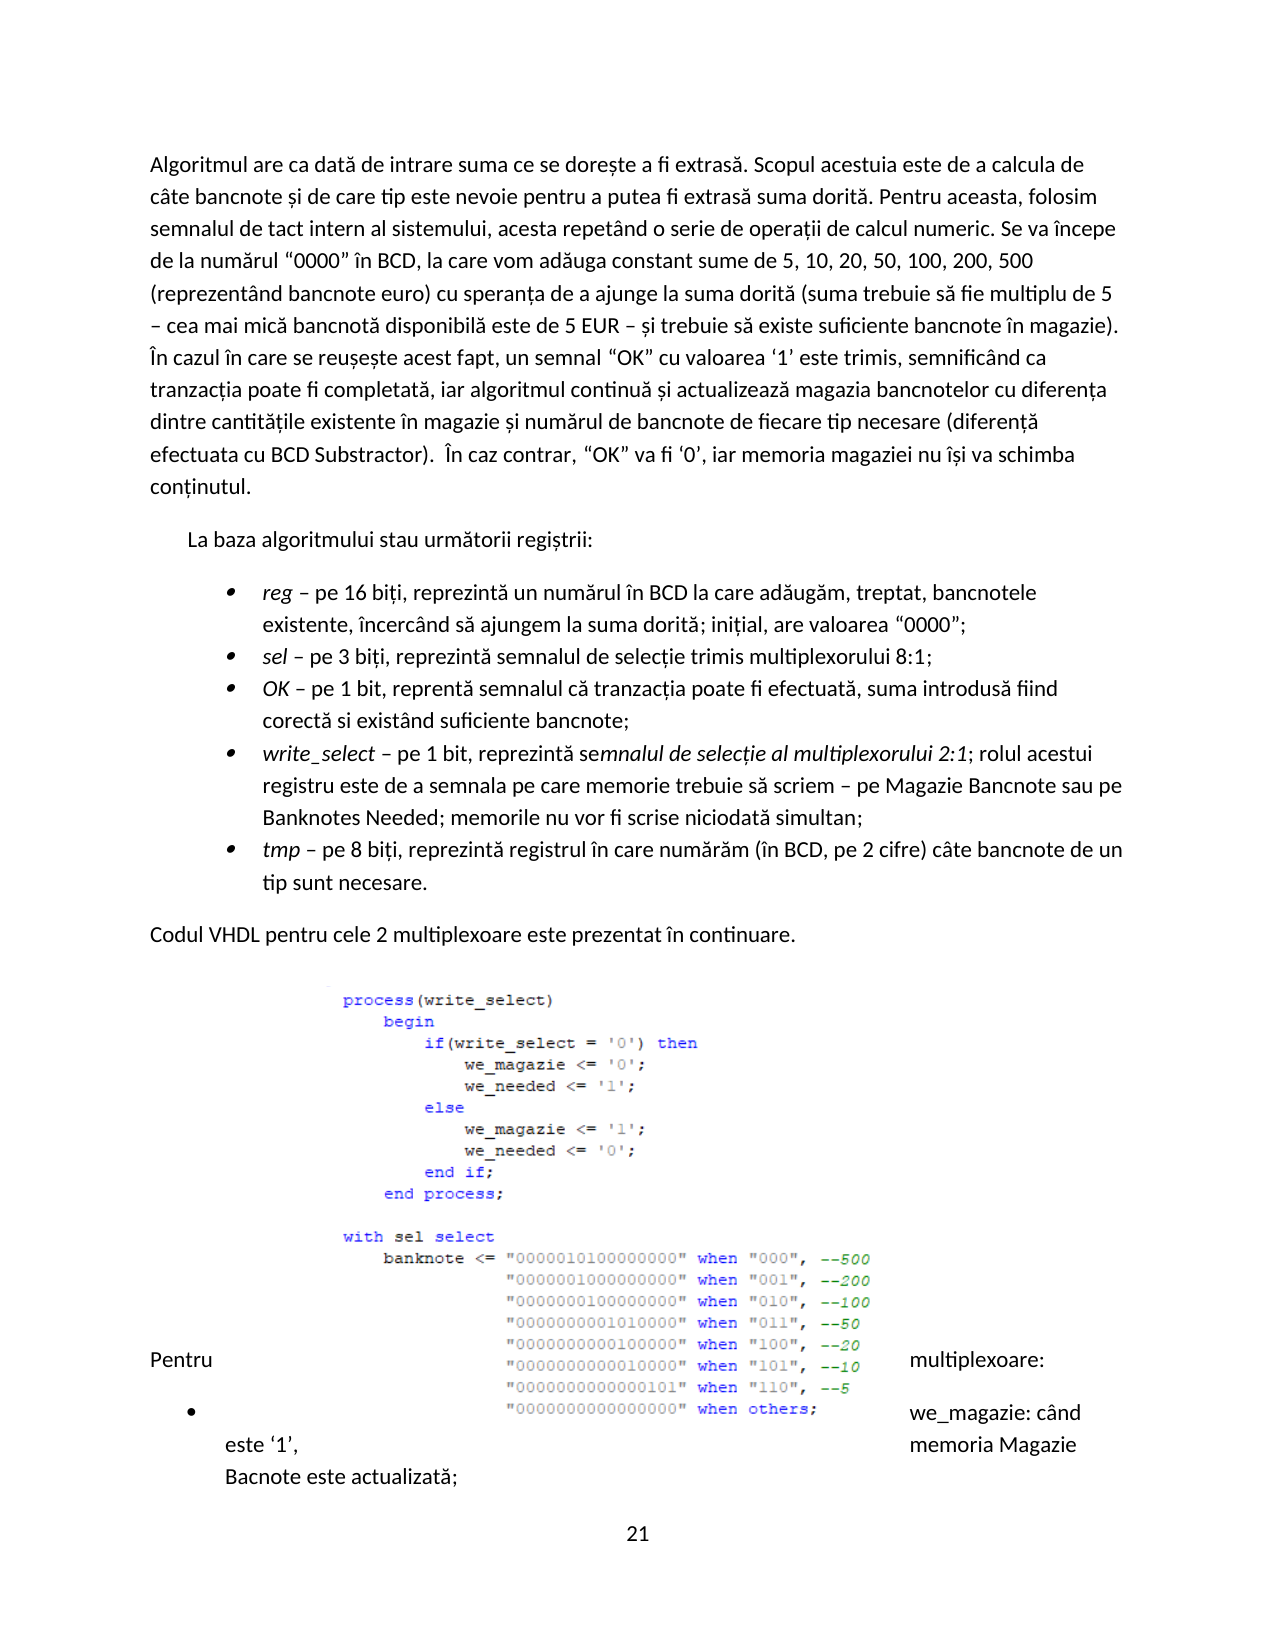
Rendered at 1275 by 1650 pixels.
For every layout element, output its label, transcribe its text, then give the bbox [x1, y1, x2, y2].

list reg – pe 16 biți, reprezintă un numărul în BCD la care adăugăm, treptat, bancnotele existente, încercând să ajungem la suma dorită; inițial, are valoarea “0000”; [225, 578, 1125, 638]
list tmp – pe 8 biți, reprezintă registrul în care numărăm (în BCD, pe 2 cifre) câte bancnote de un tip sunt necesare. [225, 835, 1125, 896]
text Pentru multiplexoare: [150, 1345, 326, 1373]
text Algoritmul are ca dată de intrare suma ce se dorește a fi extrasă. Scopul acestuia este de a calcula de câte bancnote și de care tip este nevoie pentru a putea fi extrasă suma dorită. Pentru aceasta, folosim semnalul de tact intern al sistemului, acesta repetând o serie de operații de calcul numeric. Se va începe de la numărul “0000” în BCD, la care vom adăuga constant sume de 5, 10, 20, 50, 100, 200, 500 (reprezentând bancnote euro) cu speranța de a ajunge la suma dorită (suma trebuie să fie multiplu de 5 – cea mai mică bancnotă disponibilă este de 5 EUR – și trebuie să existe suficiente bancnote în magazie). În cazul în care se reușește acest fapt, un semnal “OK” cu valoarea ‘1’ este trimis, semnificând ca tranzacția poate fi completată, iar algoritmul continuă și actualizează magazia bancnotelor cu diferența dintre cantitățile existente în magazie și numărul de bancnote de fiecare tip necesare (diferență efectuata cu BCD Substractor). În caz contrar, “OK” va fi ‘0’, iar memoria magaziei nu își va schimba conținutul. [150, 150, 1125, 500]
text Pentru multiplexoare: [891, 1345, 1125, 1373]
picture [326, 986, 891, 1431]
list write_select – pe 1 bit, reprezintă semnalul de selecție al multiplexorului 2:1; rolul acestui registru este de a semnala pe care memorie trebuie să scriem – pe Magazie Bancnote sau pe Banknotes Needed; memorile nu vor fi scrise niciodată simultan; [225, 739, 1125, 831]
text Codul VHDL pentru cele 2 multiplexoare este prezentat în continuare. [150, 921, 1125, 949]
list sel – pe 3 biți, reprezintă semnalul de selecție trimis multiplexorului 8:1; [225, 642, 1125, 670]
text La baza algoritmului stau următorii regiștrii: [187, 525, 1125, 553]
list OK – pe 1 bit, reprentă semnalul că tranzacția poate fi efectuată, suma introdusă fiind corectă si existând suficiente bancnote; [225, 674, 1125, 735]
list we_magazie: când este ‘1’, memoria Magazie Bacnote este actualizată; [187, 1398, 1125, 1490]
